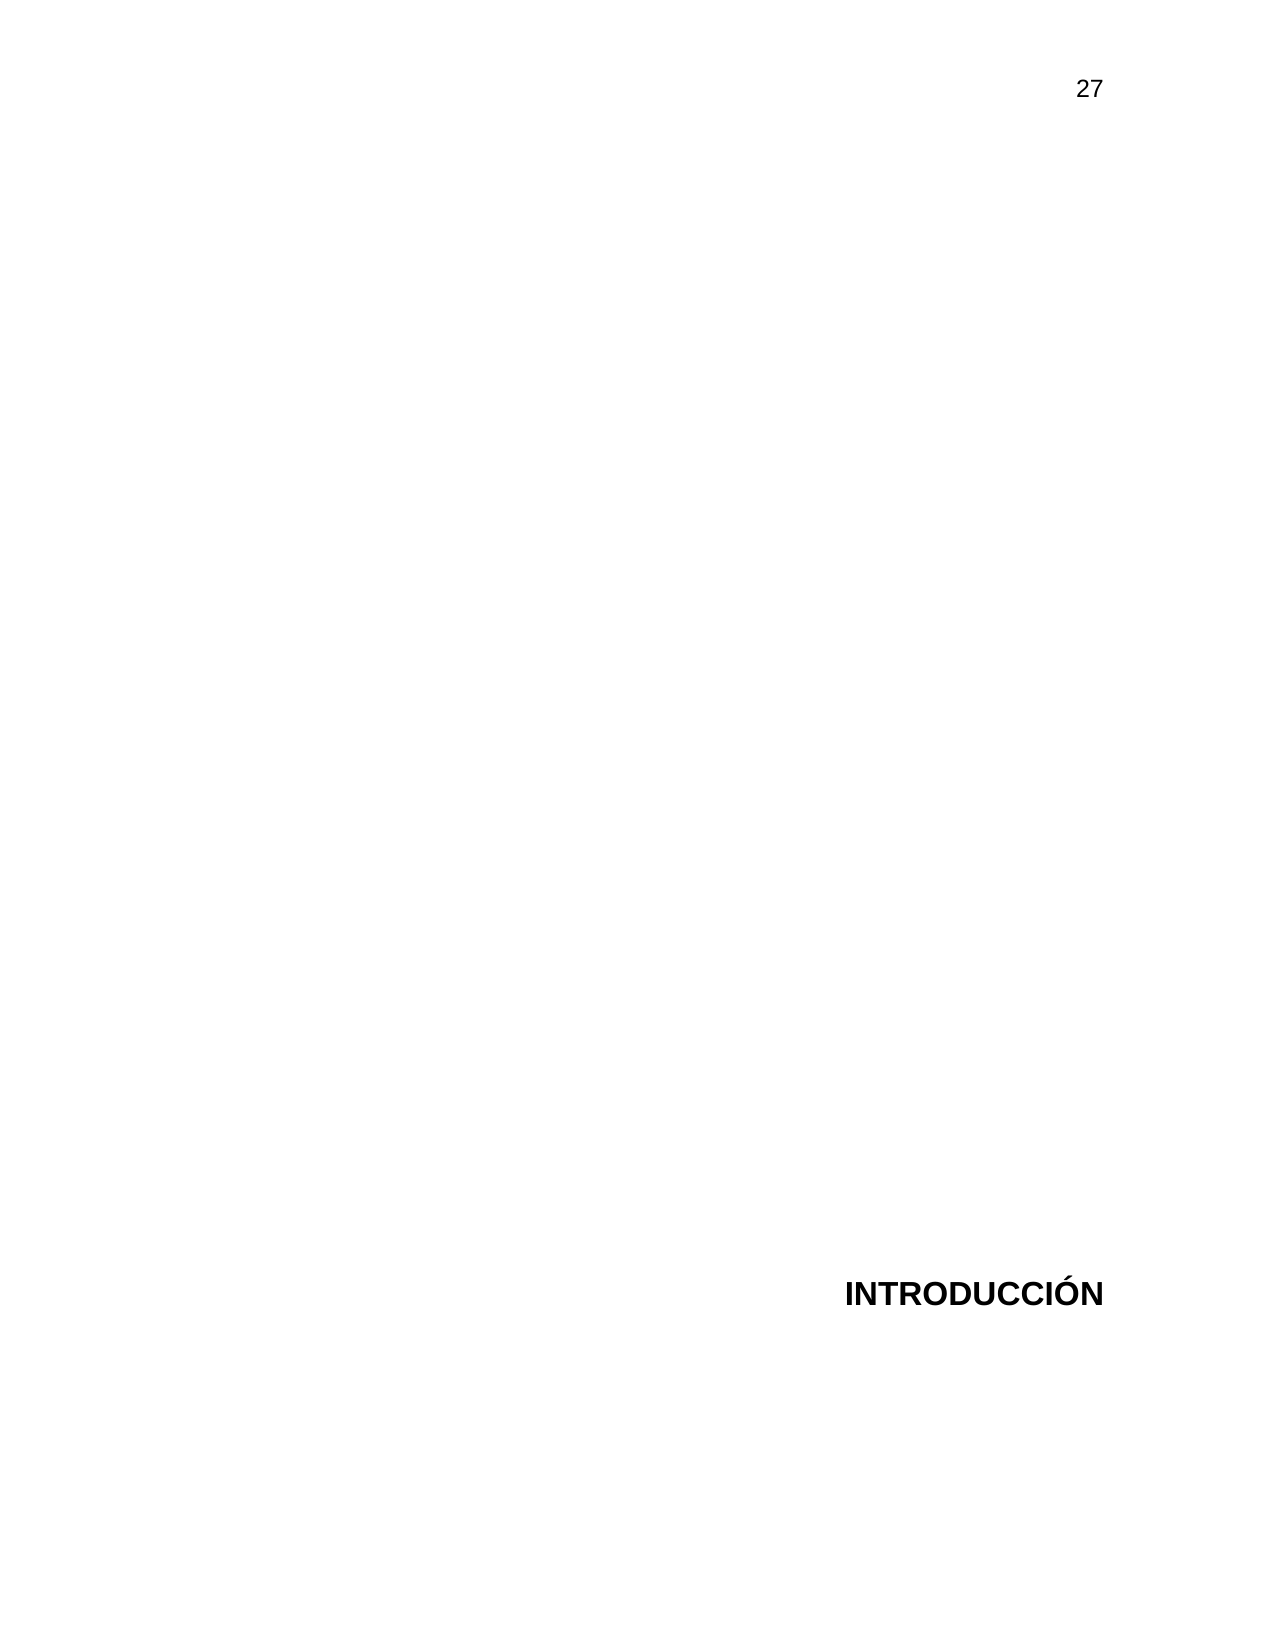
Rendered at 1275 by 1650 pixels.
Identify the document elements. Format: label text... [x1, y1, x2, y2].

subtitle INTRODUCCIÓN [230, 1274, 1104, 1312]
